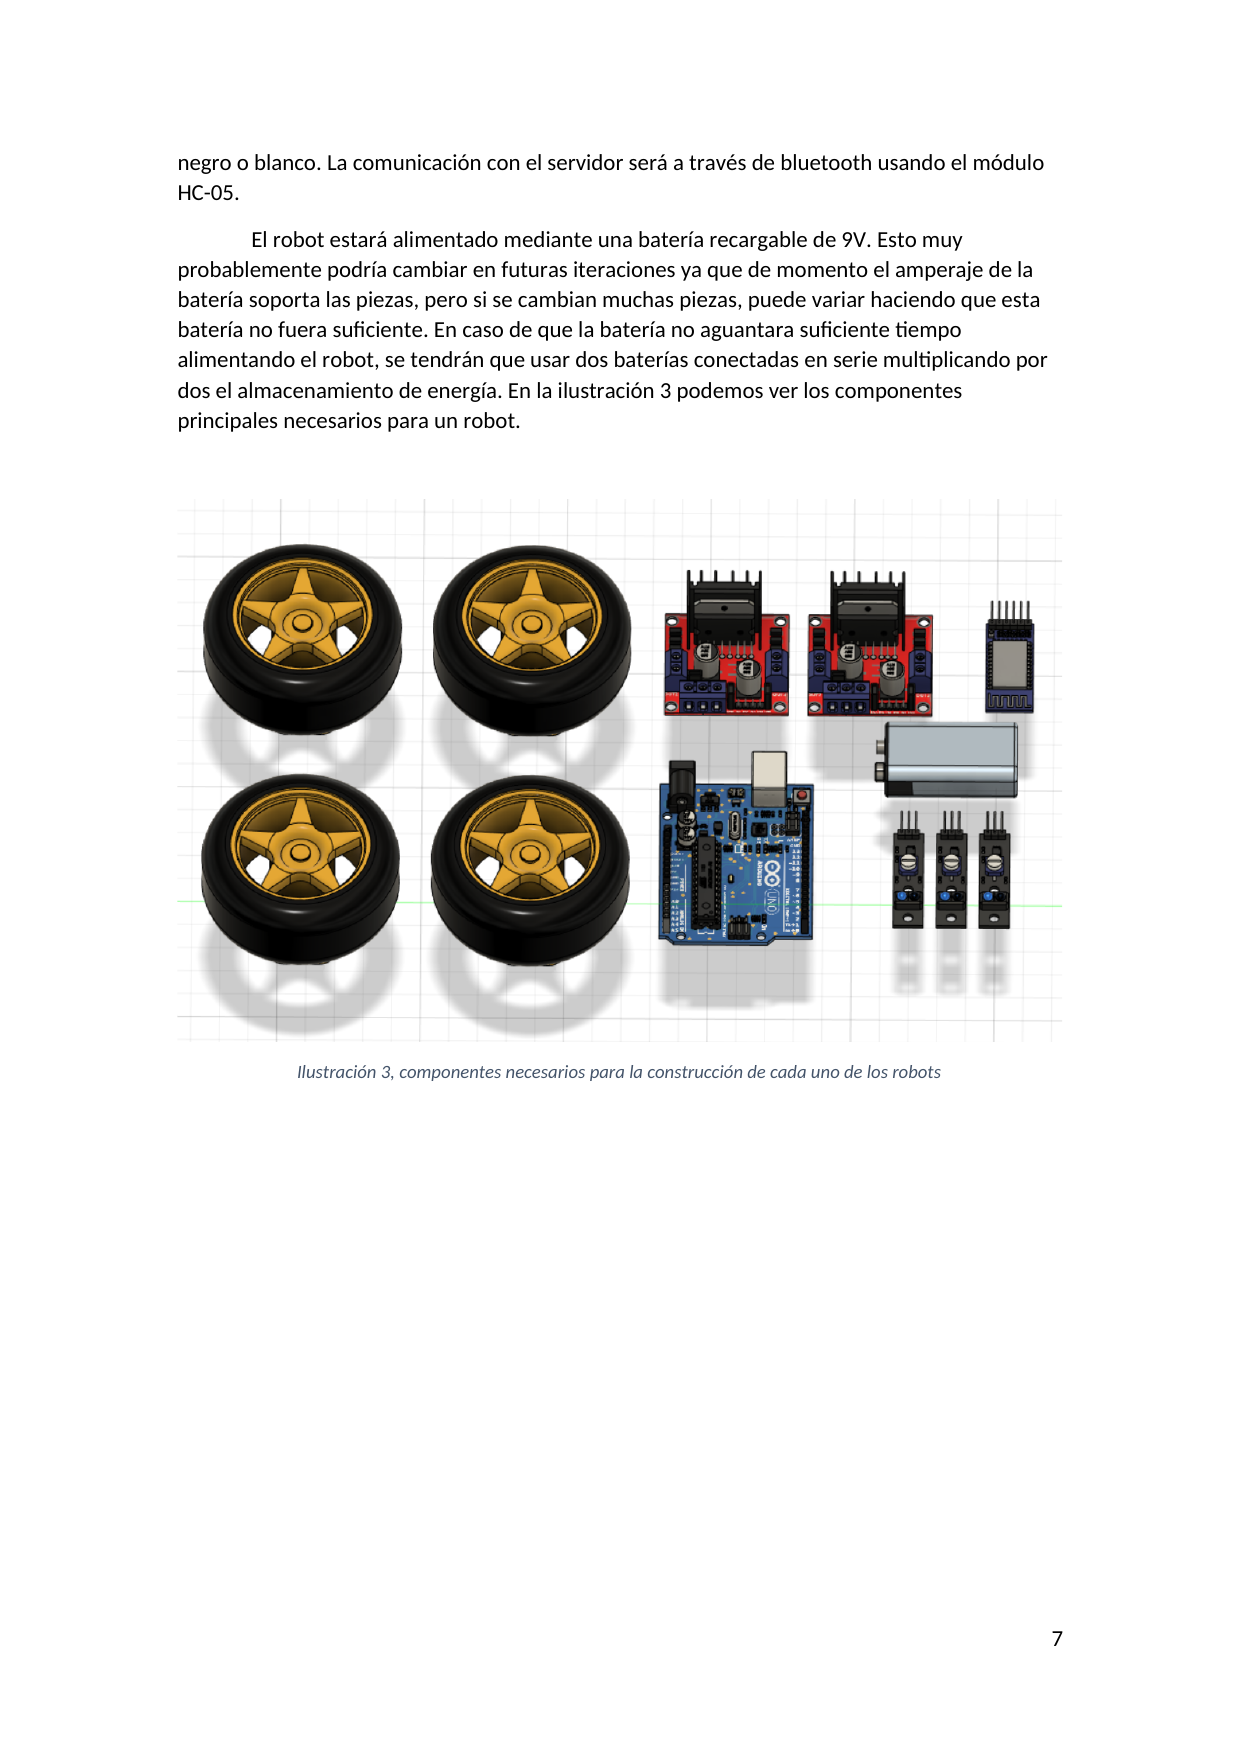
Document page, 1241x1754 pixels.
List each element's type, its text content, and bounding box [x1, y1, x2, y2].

text Ilustración 3, componentes necesarios para la construcción de cada uno de los robots [177, 1060, 1063, 1083]
picture [177, 499, 1063, 1042]
text El robot estará alimentado mediante una batería recargable de 9V. Esto muy probablemente podría cambiar en futuras iteraciones ya que de momento el amperaje de la batería soporta las piezas, pero si se cambian muchas piezas, puede variar haciendo que esta batería no fuera suficiente. En caso de que la batería no aguantara suficiente tiempo alimentando el robot, se tendrán que usar dos baterías conectadas en serie multiplicando por dos el almacenamiento de energía. En la ilustración 3 podemos ver los componentes principales necesarios para un robot. [177, 225, 1063, 434]
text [177, 148, 1063, 206]
